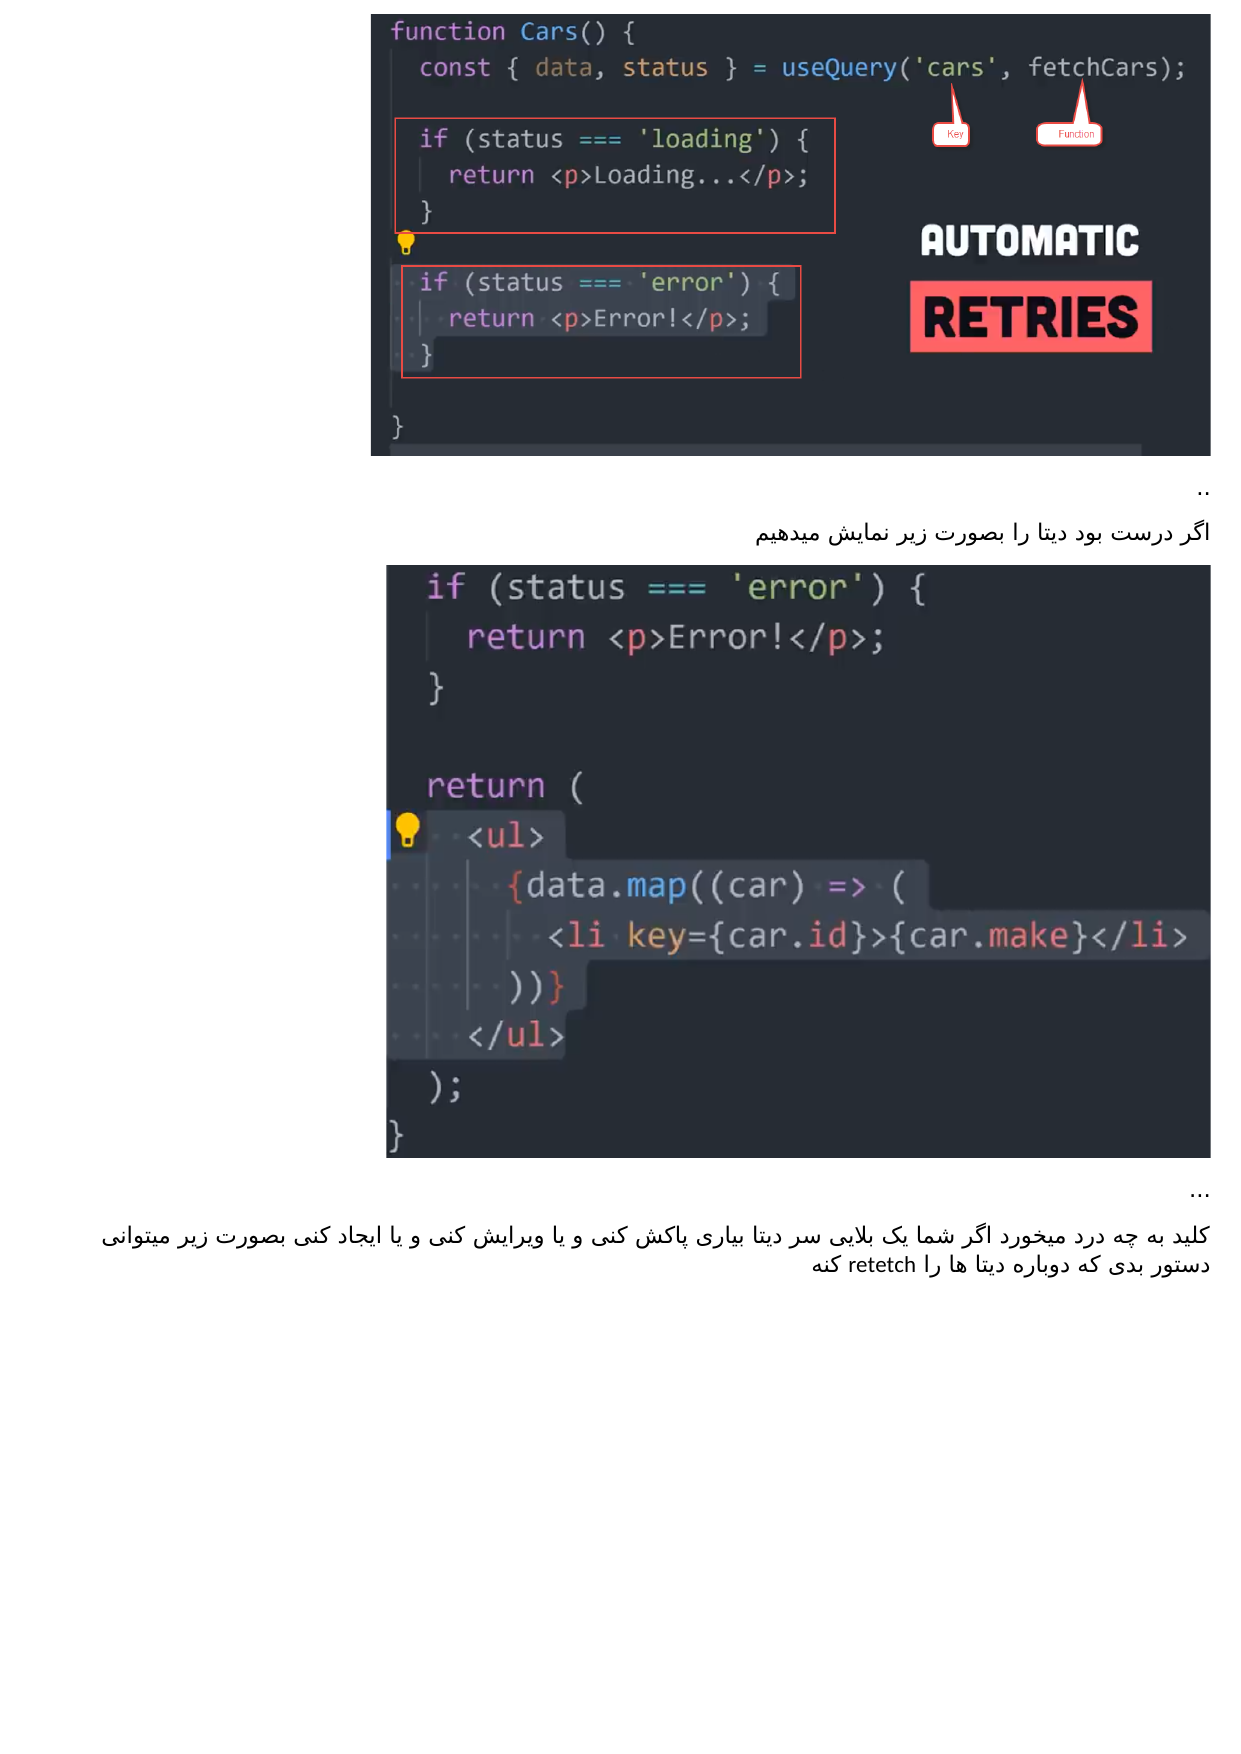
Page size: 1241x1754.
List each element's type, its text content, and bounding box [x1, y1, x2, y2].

text کلید به چه درد میخورد اگر شما یک بلایی سر دیتا بیاری پاکش کنی و یا ویرایش کنی و یا ایجاد کنی بصورت زیر میتوانی دستور بدی که دوباره دیتا ها را retetch کنه [44, 1222, 1211, 1278]
text ... [44, 1176, 1211, 1203]
text .. [44, 474, 1211, 501]
text اگر درست بود دیتا را بصورت زیر نمایش میدهیم [44, 519, 1211, 546]
picture [386, 565, 1211, 1158]
picture [370, 14, 1211, 456]
